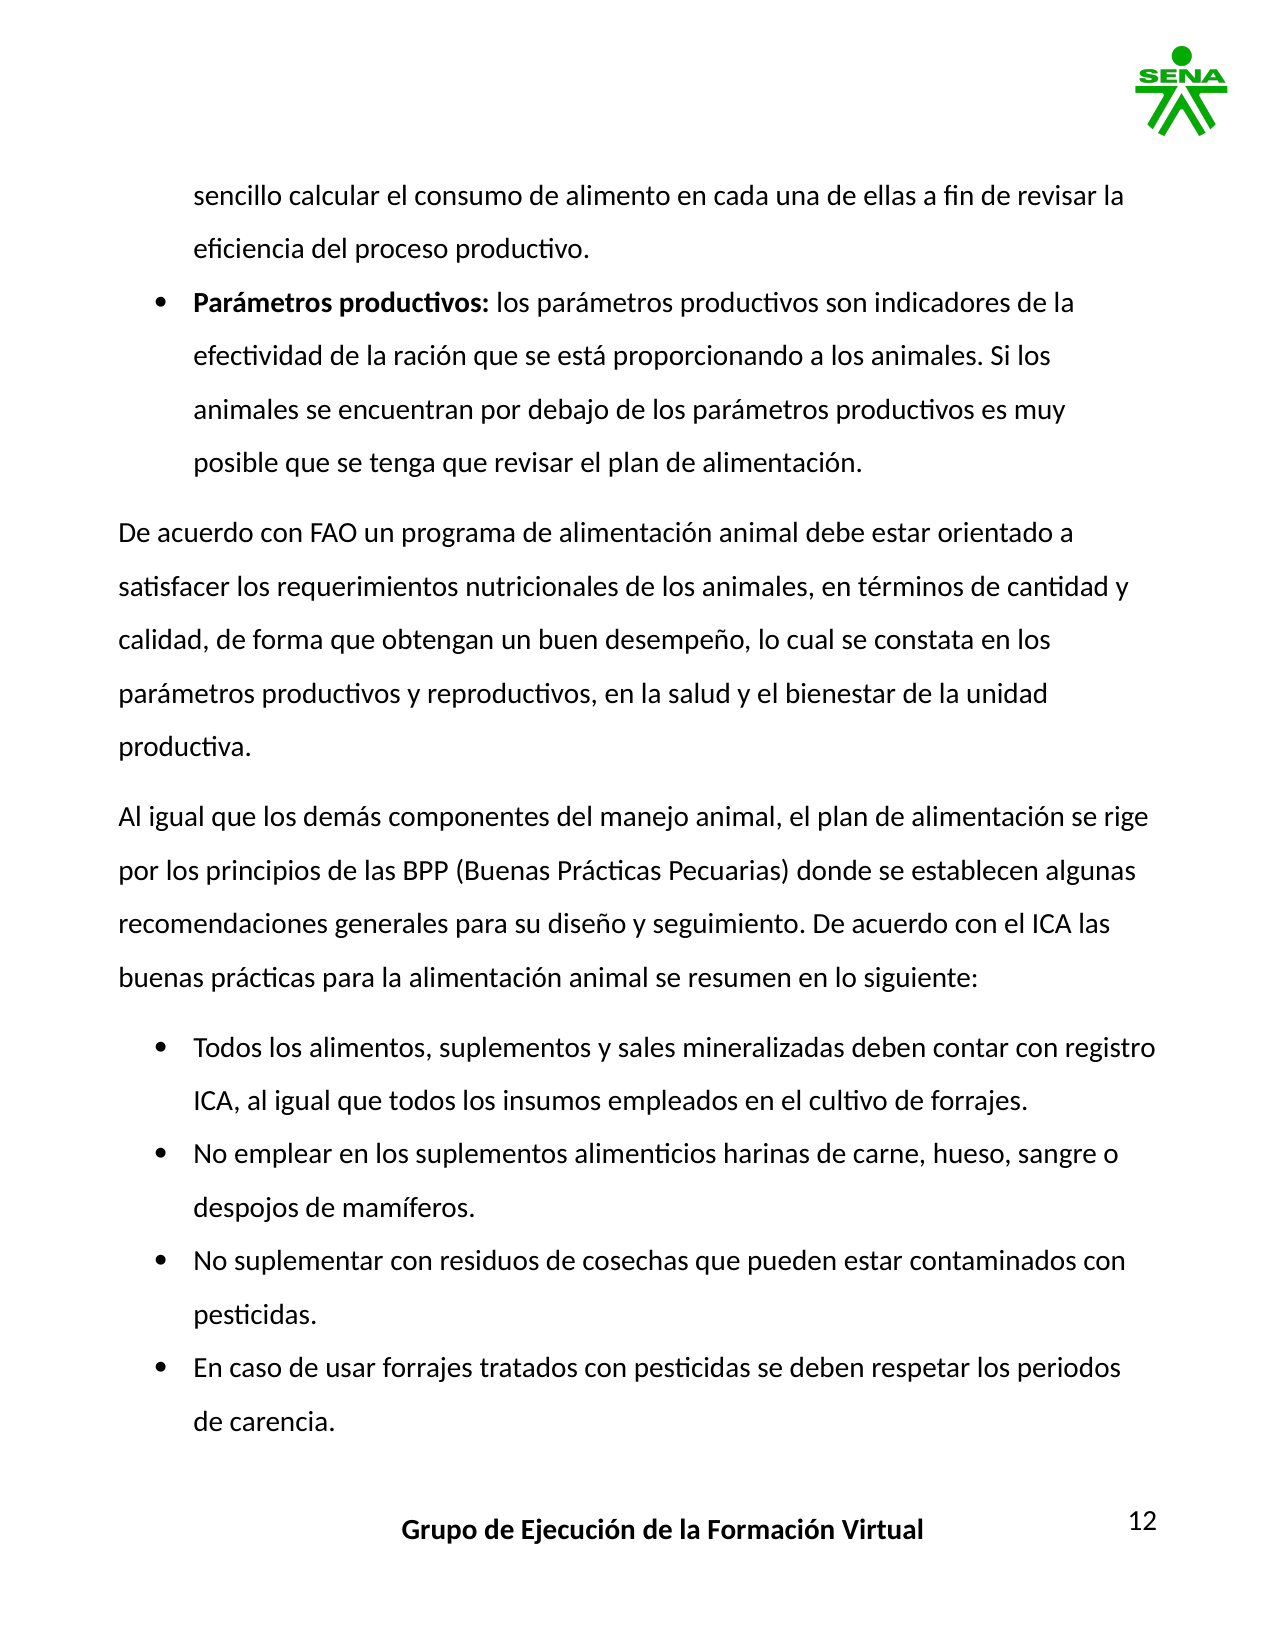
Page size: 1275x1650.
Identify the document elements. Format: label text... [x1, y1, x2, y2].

list No emplear en los suplementos alimenticios harinas de carne, hueso, sangre o despojos de mamíferos. [156, 1136, 1157, 1225]
text Al igual que los demás componentes del manejo animal, el plan de alimentación se rige por los principios de las BPP (Buenas Prácticas Pecuarias) donde se establecen algunas recomendaciones generales para su diseño y seguimiento. De acuerdo con el ICA las buenas prácticas para la alimentación animal se resumen en lo siguiente: [118, 798, 1157, 994]
list Todos los alimentos, suplementos y sales mineralizadas deben contar con registro ICA, al igual que todos los insumos empleados en el cultivo de forrajes. [156, 1029, 1157, 1118]
list No suplementar con residuos de cosechas que pueden estar contaminados con pesticidas. [156, 1242, 1157, 1332]
list En caso de usar forrajes tratados con pesticidas se deben respetar los periodos de carencia. [156, 1349, 1157, 1438]
list Parámetros productivos: los parámetros productivos son indicadores de la efectividad de la ración que se está proporcionando a los animales. Si los animales se encuentran por debajo de los parámetros productivos es muy posible que se tenga que revisar el plan de alimentación. [156, 284, 1157, 480]
text De acuerdo con FAO un programa de alimentación animal debe estar orientado a satisfacer los requerimientos nutricionales de los animales, en términos de cantidad y calidad, de forma que obtengan un buen desempeño, lo cual se constata en los parámetros productivos y reproductivos, en la salud y el bienestar de la unidad productiva. [118, 514, 1157, 764]
picture [1135, 46, 1228, 136]
